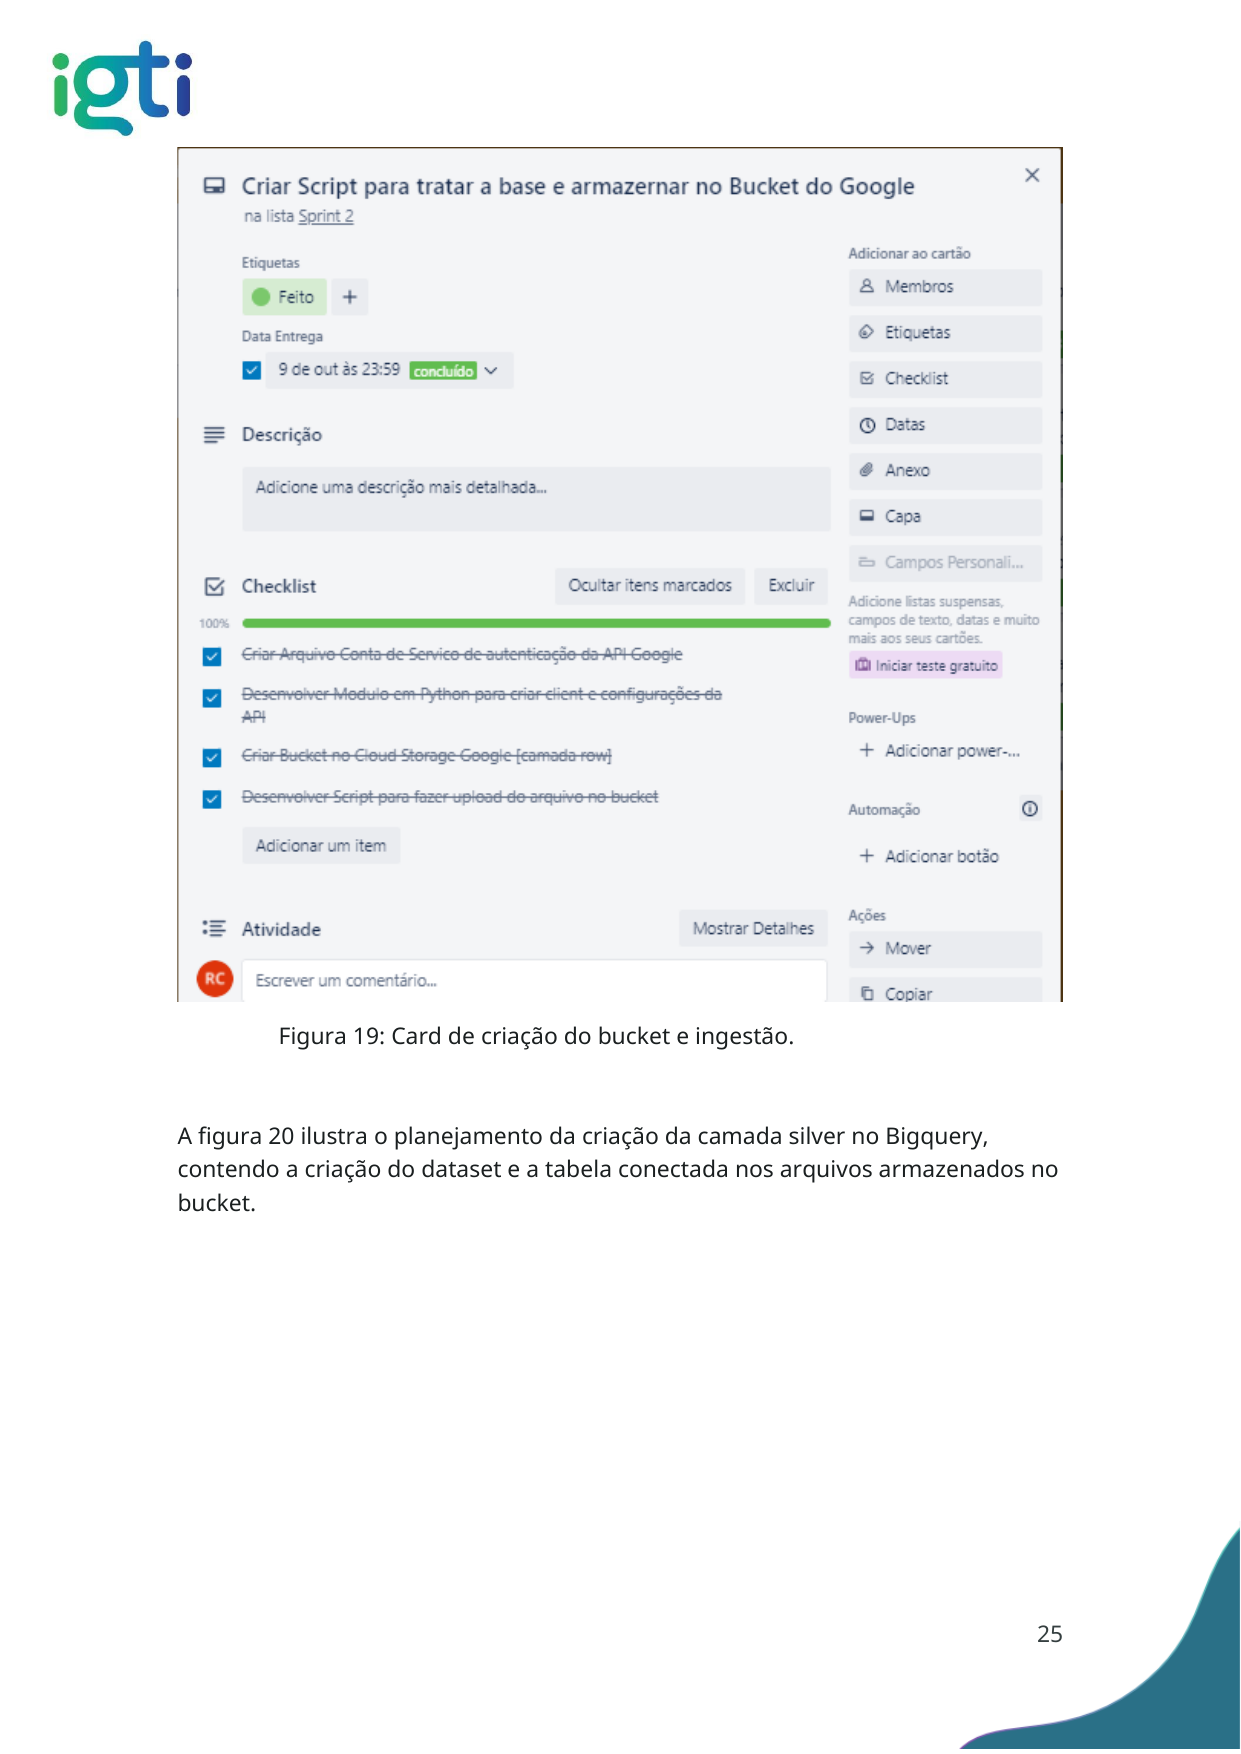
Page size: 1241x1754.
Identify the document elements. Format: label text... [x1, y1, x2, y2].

picture [177, 147, 1063, 1002]
text Figura 19: Card de criação do bucket e ingestão. [177, 1018, 1063, 1051]
picture [37, 34, 205, 141]
text A figura 20 ilustra o planejamento da criação da camada silver no Bigquery, contendo a criação do dataset e a tabela conectada nos arquivos armazenados no bucket. [177, 1118, 1063, 1218]
picture [955, 1521, 1241, 1749]
